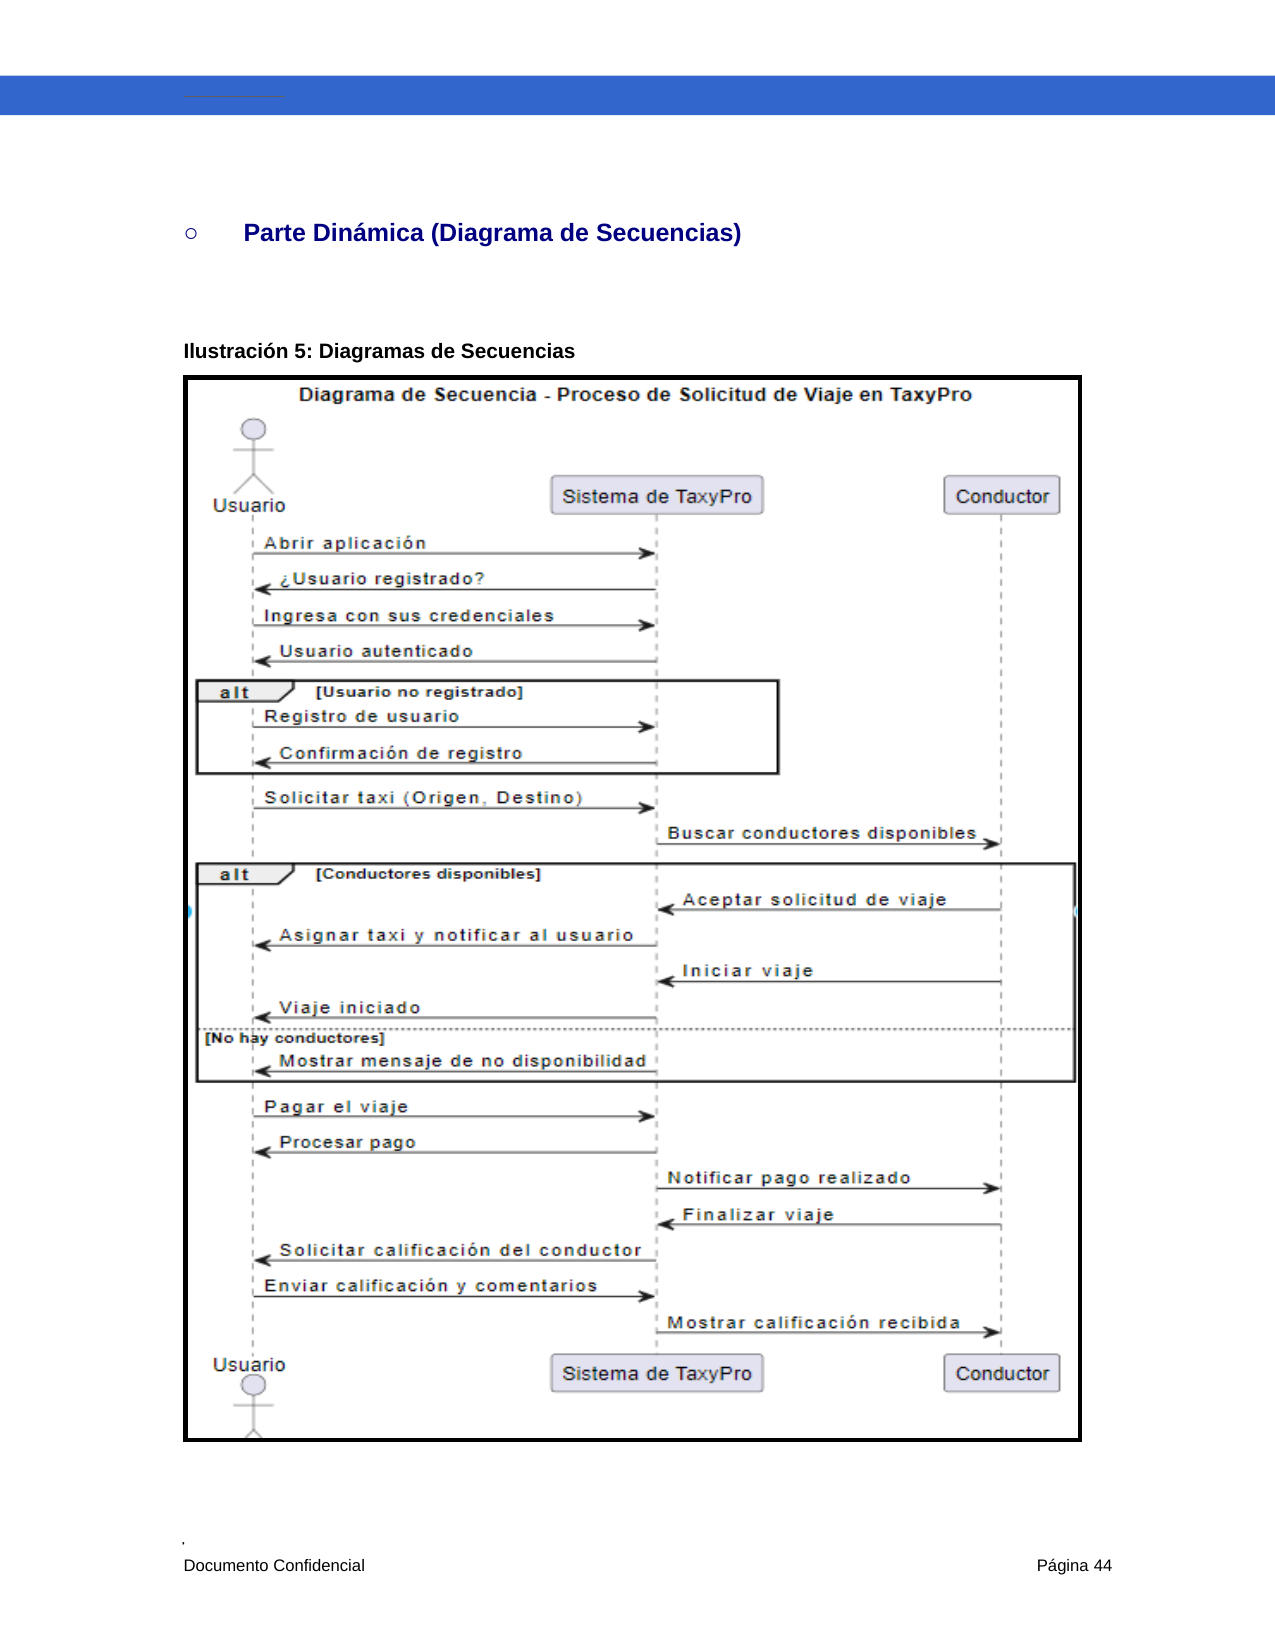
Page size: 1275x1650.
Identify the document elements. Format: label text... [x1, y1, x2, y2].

picture [188, 380, 1078, 1438]
list Parte Dinámica (Diagrama de Secuencias) [183, 218, 1125, 247]
text Ilustración 5: Diagramas de Secuencias [183, 339, 1125, 363]
